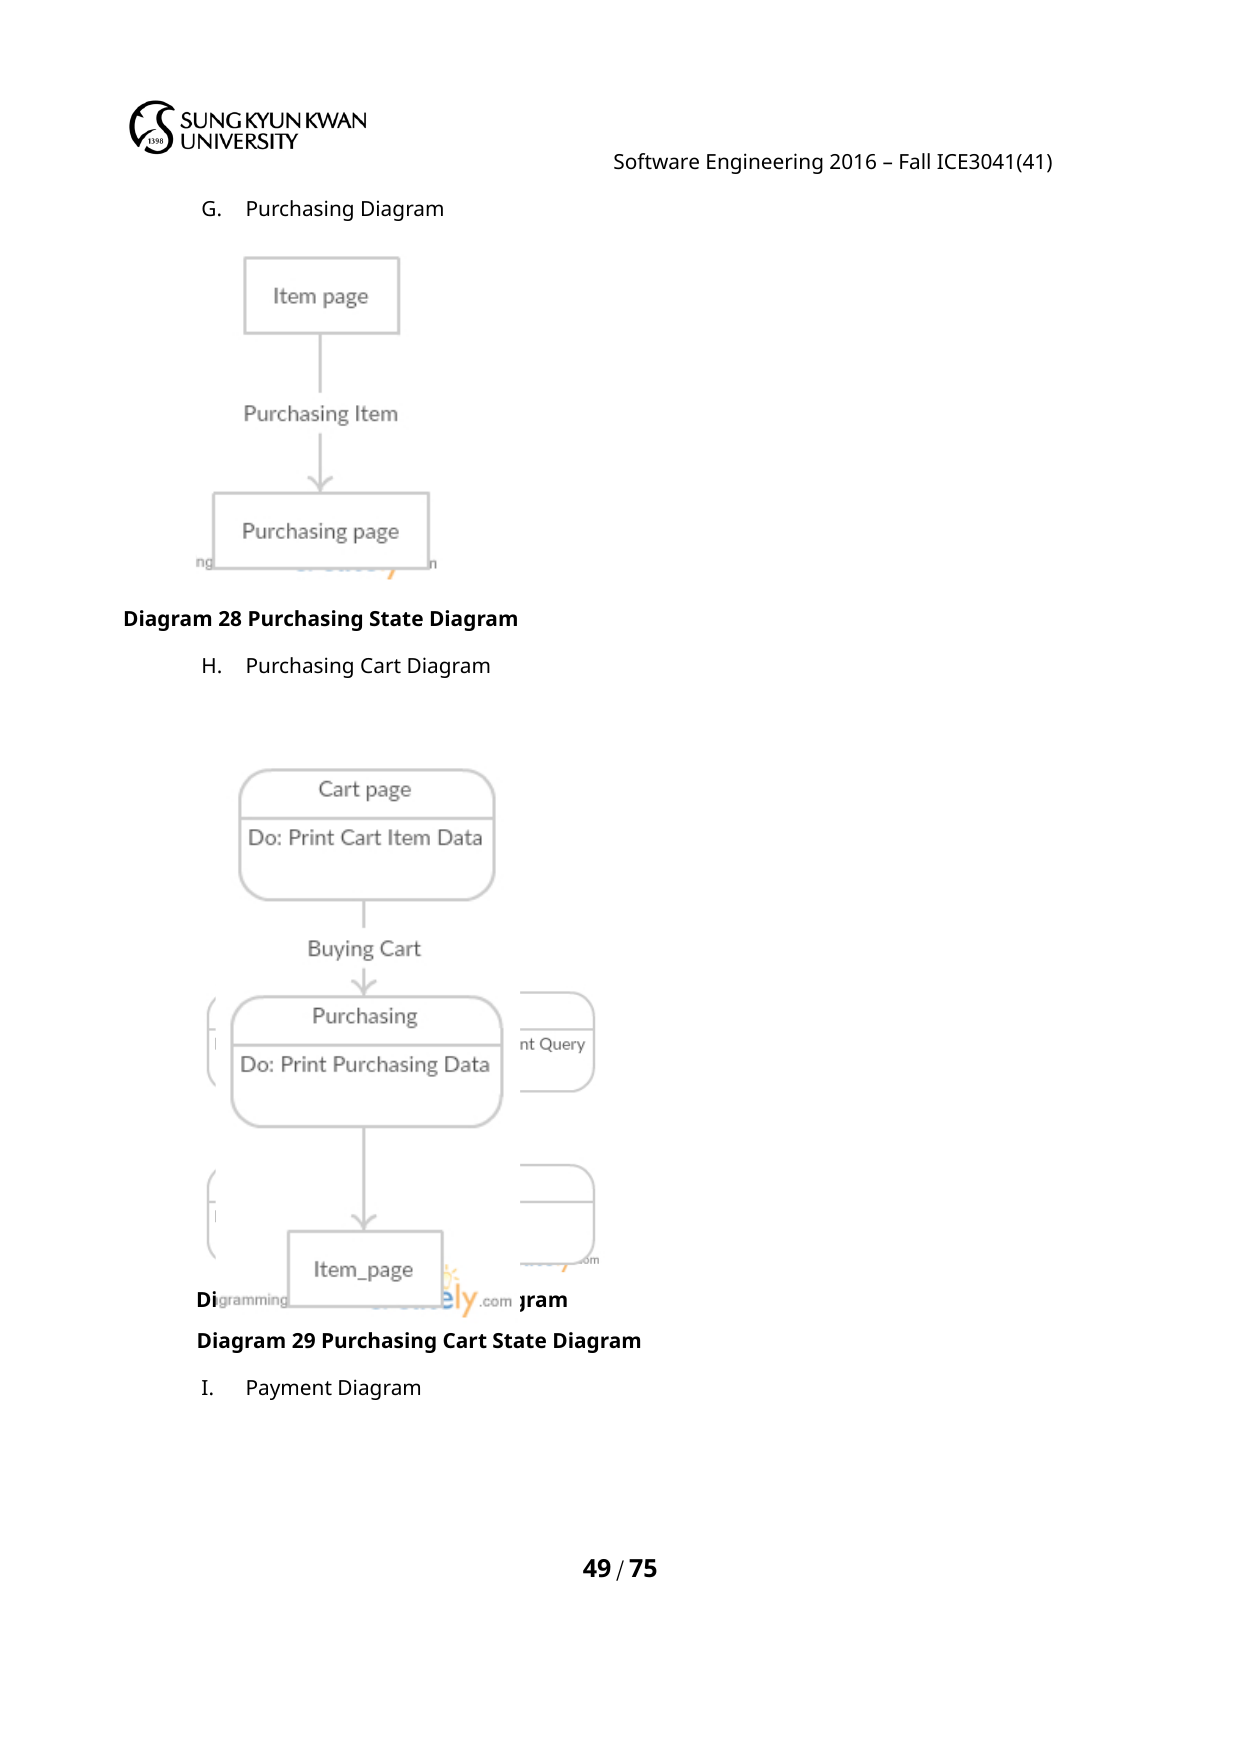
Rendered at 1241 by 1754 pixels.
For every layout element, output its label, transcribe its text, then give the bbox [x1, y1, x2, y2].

list Purchasing Diagram [201, 194, 1128, 223]
text Diagram 28 Purchasing State Diagram [112, 604, 1128, 632]
picture [112, 88, 388, 170]
list Purchasing Cart Diagram [201, 651, 1128, 680]
picture [195, 753, 605, 1324]
picture [195, 241, 446, 586]
